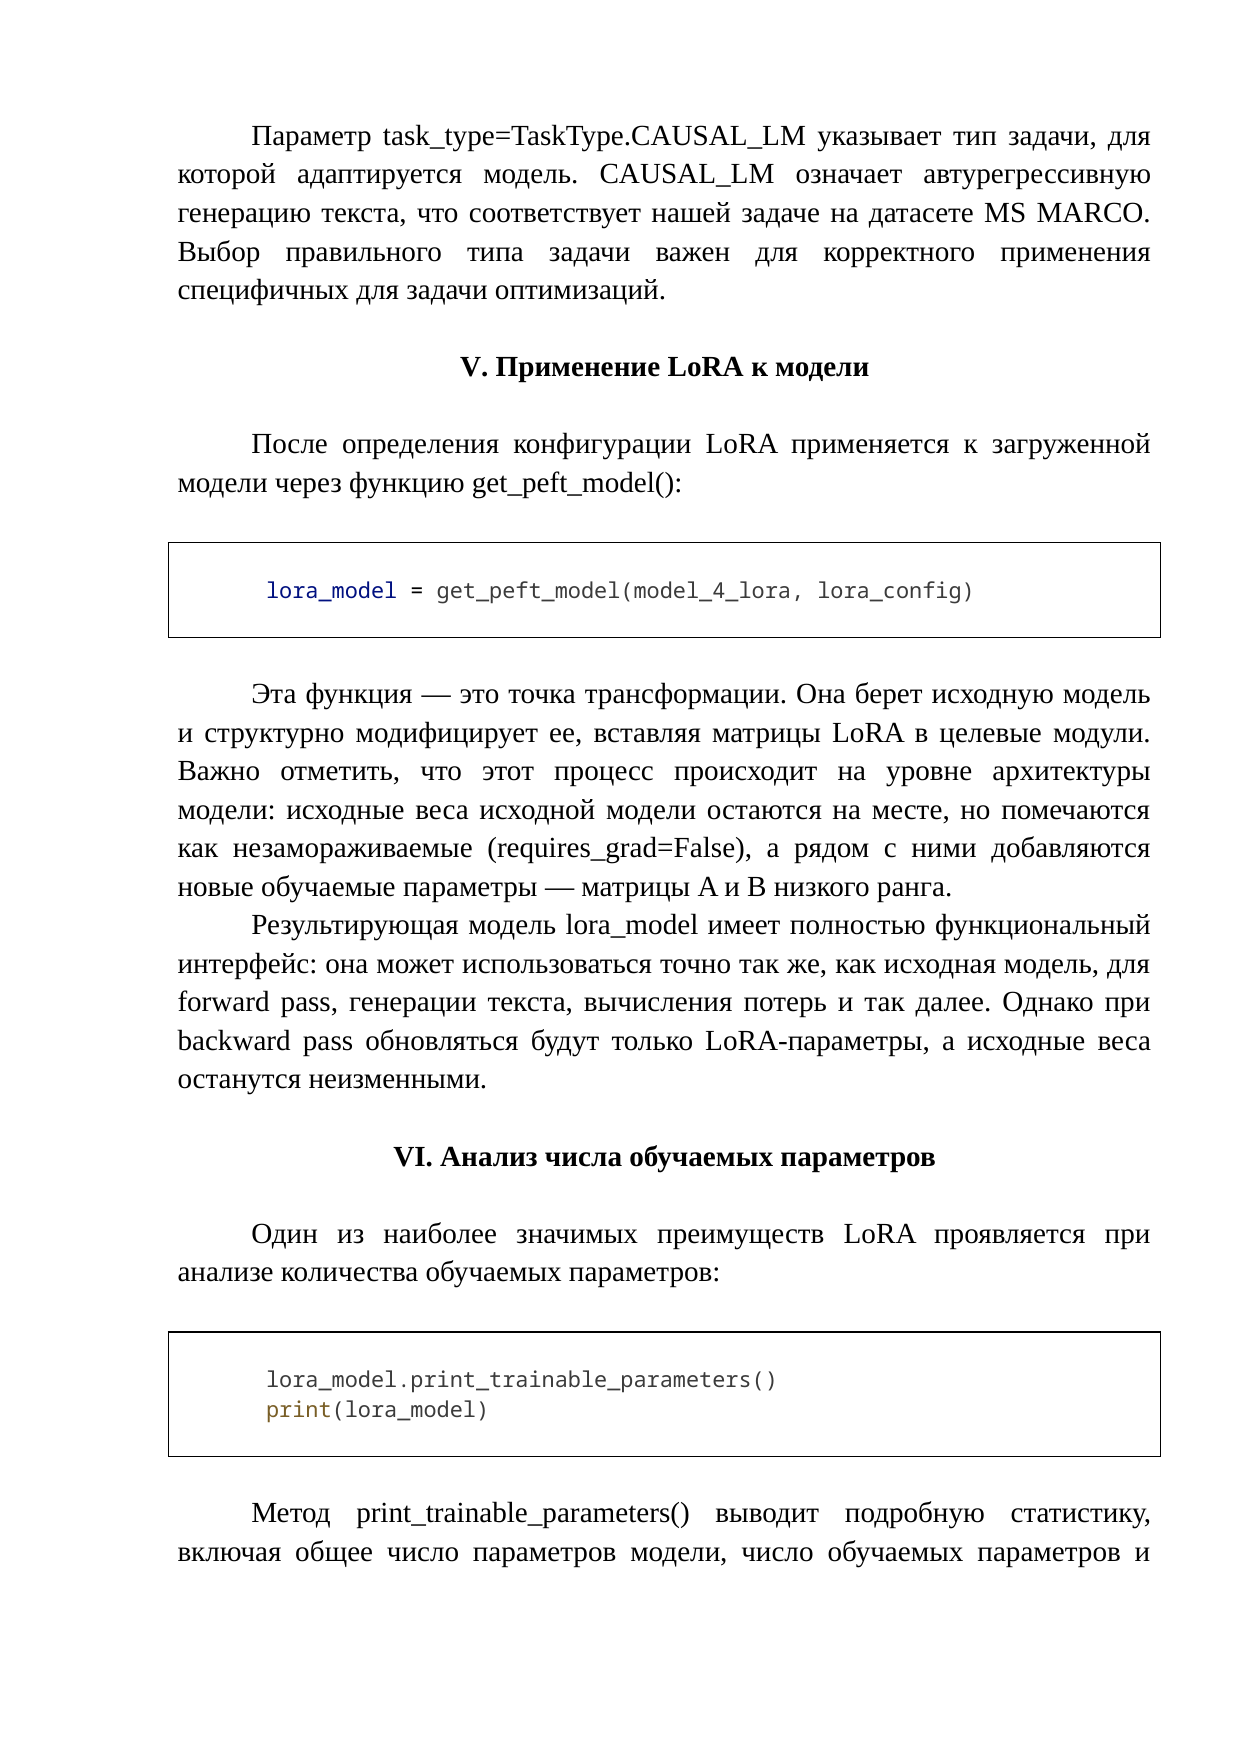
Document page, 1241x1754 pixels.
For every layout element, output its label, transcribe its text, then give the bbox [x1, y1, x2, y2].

text Результирующая модель lora_model имеет полностью функциональный интерфейс: она может использоваться точно так же, как исходная модель, для forward pass, генерации текста, вычисления потерь и так далее. Однако при backward pass обновляться будут только LoRA-параметры, а исходные веса останутся неизменными. [177, 907, 1152, 1095]
text lora_model = get_peft_model(model_4_lora, lora_config) [177, 575, 1152, 602]
text V. Применение LoRA к модели [177, 349, 1152, 383]
text Параметр task_type=TaskType.CAUSAL_LM указывает тип задачи, для которой адаптируется модель. CAUSAL_LM означает автурегрессивную генерацию текста, что соответствует нашей задаче на датасете MS MARCO. Выбор правильного типа задачи важен для корректного применения специфичных для задачи оптимизаций. [177, 118, 1152, 306]
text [177, 1495, 1152, 1567]
text После определения конфигурации LoRA применяется к загруженной модели через функцию get_peft_model(): [177, 426, 1152, 498]
text lora_model.print_trainable_parameters() [177, 1364, 1152, 1394]
text Один из наиболее значимых преимуществ LoRA проявляется при анализе количества обучаемых параметров: [177, 1216, 1152, 1288]
text print(lora_model) [177, 1394, 1152, 1421]
text Эта функция — это точка трансформации. Она берет исходную модель и структурно модифицирует ее, вставляя матрицы LoRA в целевые модули. Важно отметить, что этот процесс происходит на уровне архитектуры модели: исходные веса исходной модели остаются на месте, но помечаются как незамораживаемые (requires_grad=False), а рядом с ними добавляются новые обучаемые параметры — матрицы A и B низкого ранга. [177, 676, 1152, 902]
text VI. Анализ числа обучаемых параметров [177, 1139, 1152, 1172]
